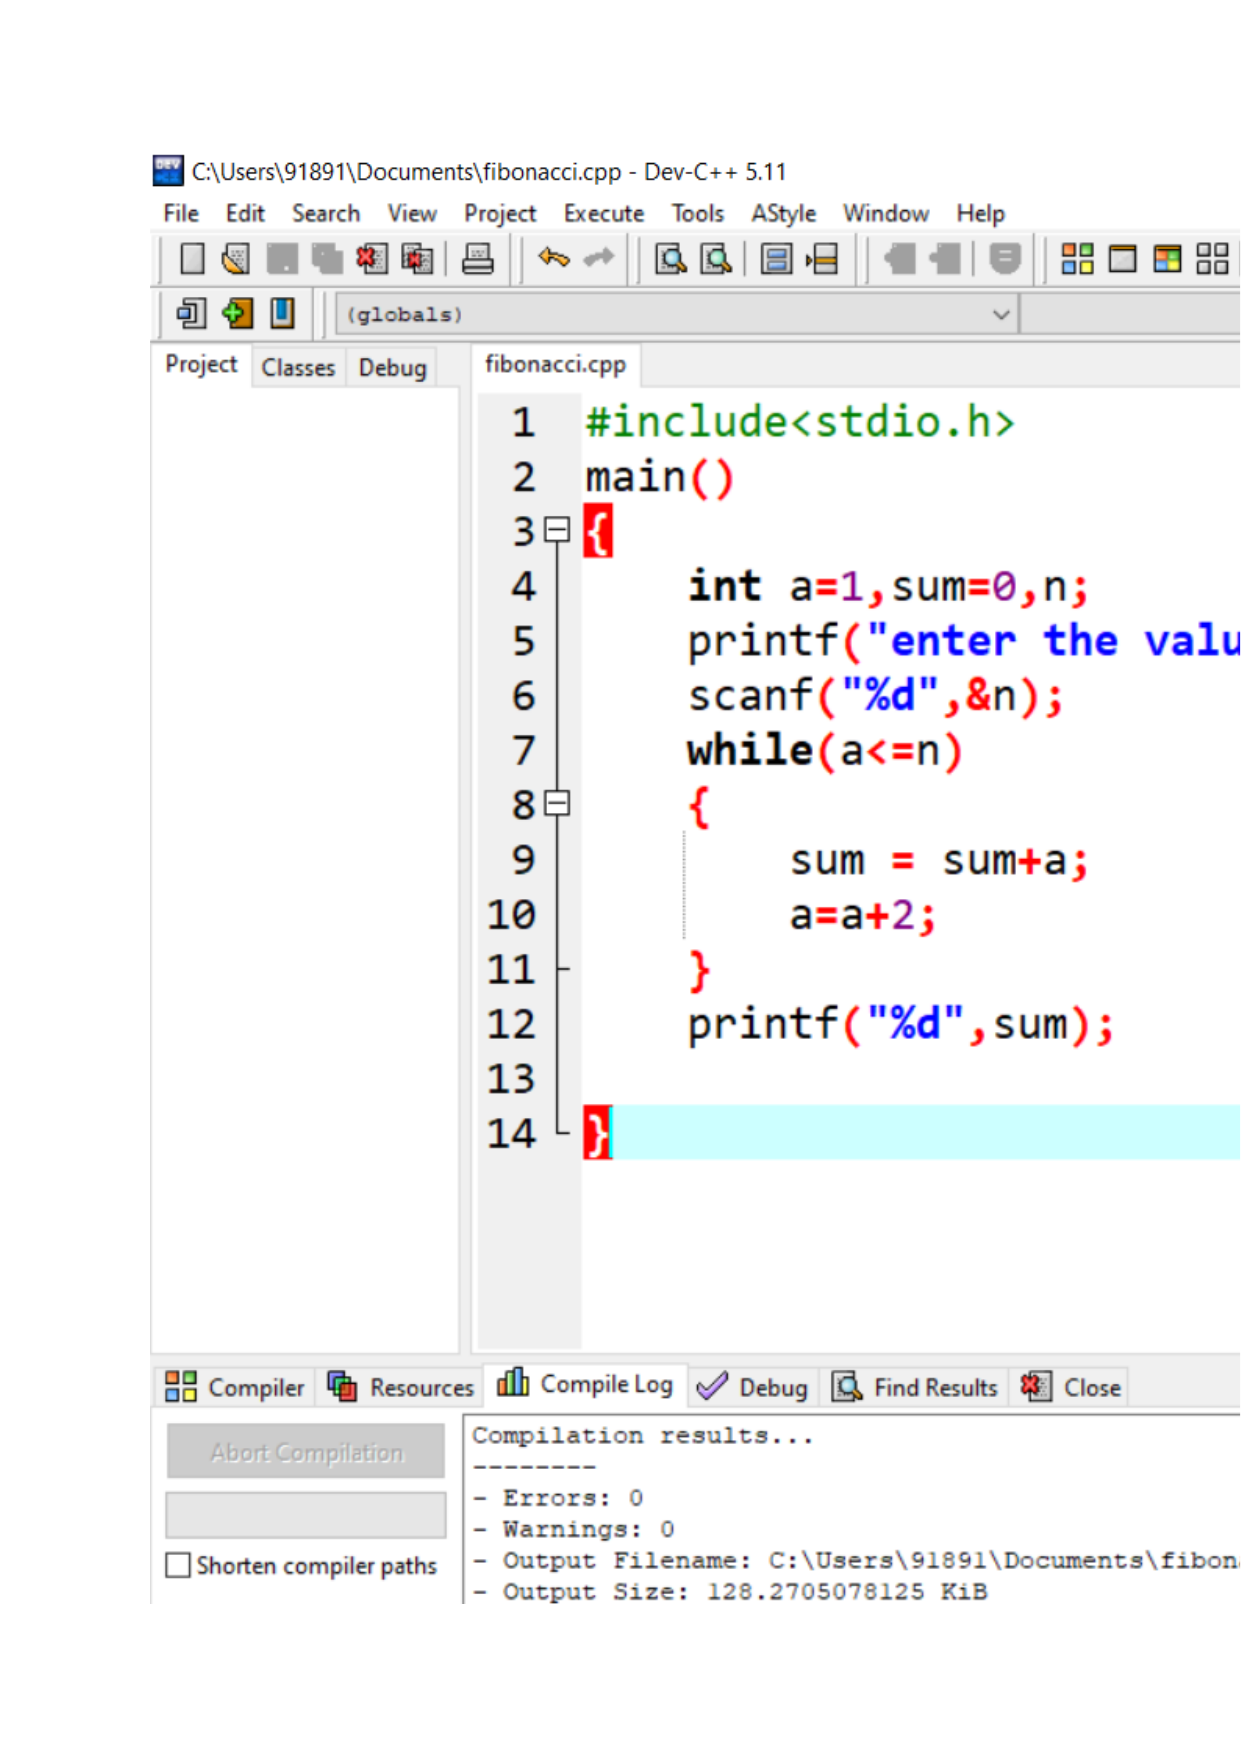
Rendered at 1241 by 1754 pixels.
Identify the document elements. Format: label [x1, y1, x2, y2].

picture [150, 150, 1241, 1604]
